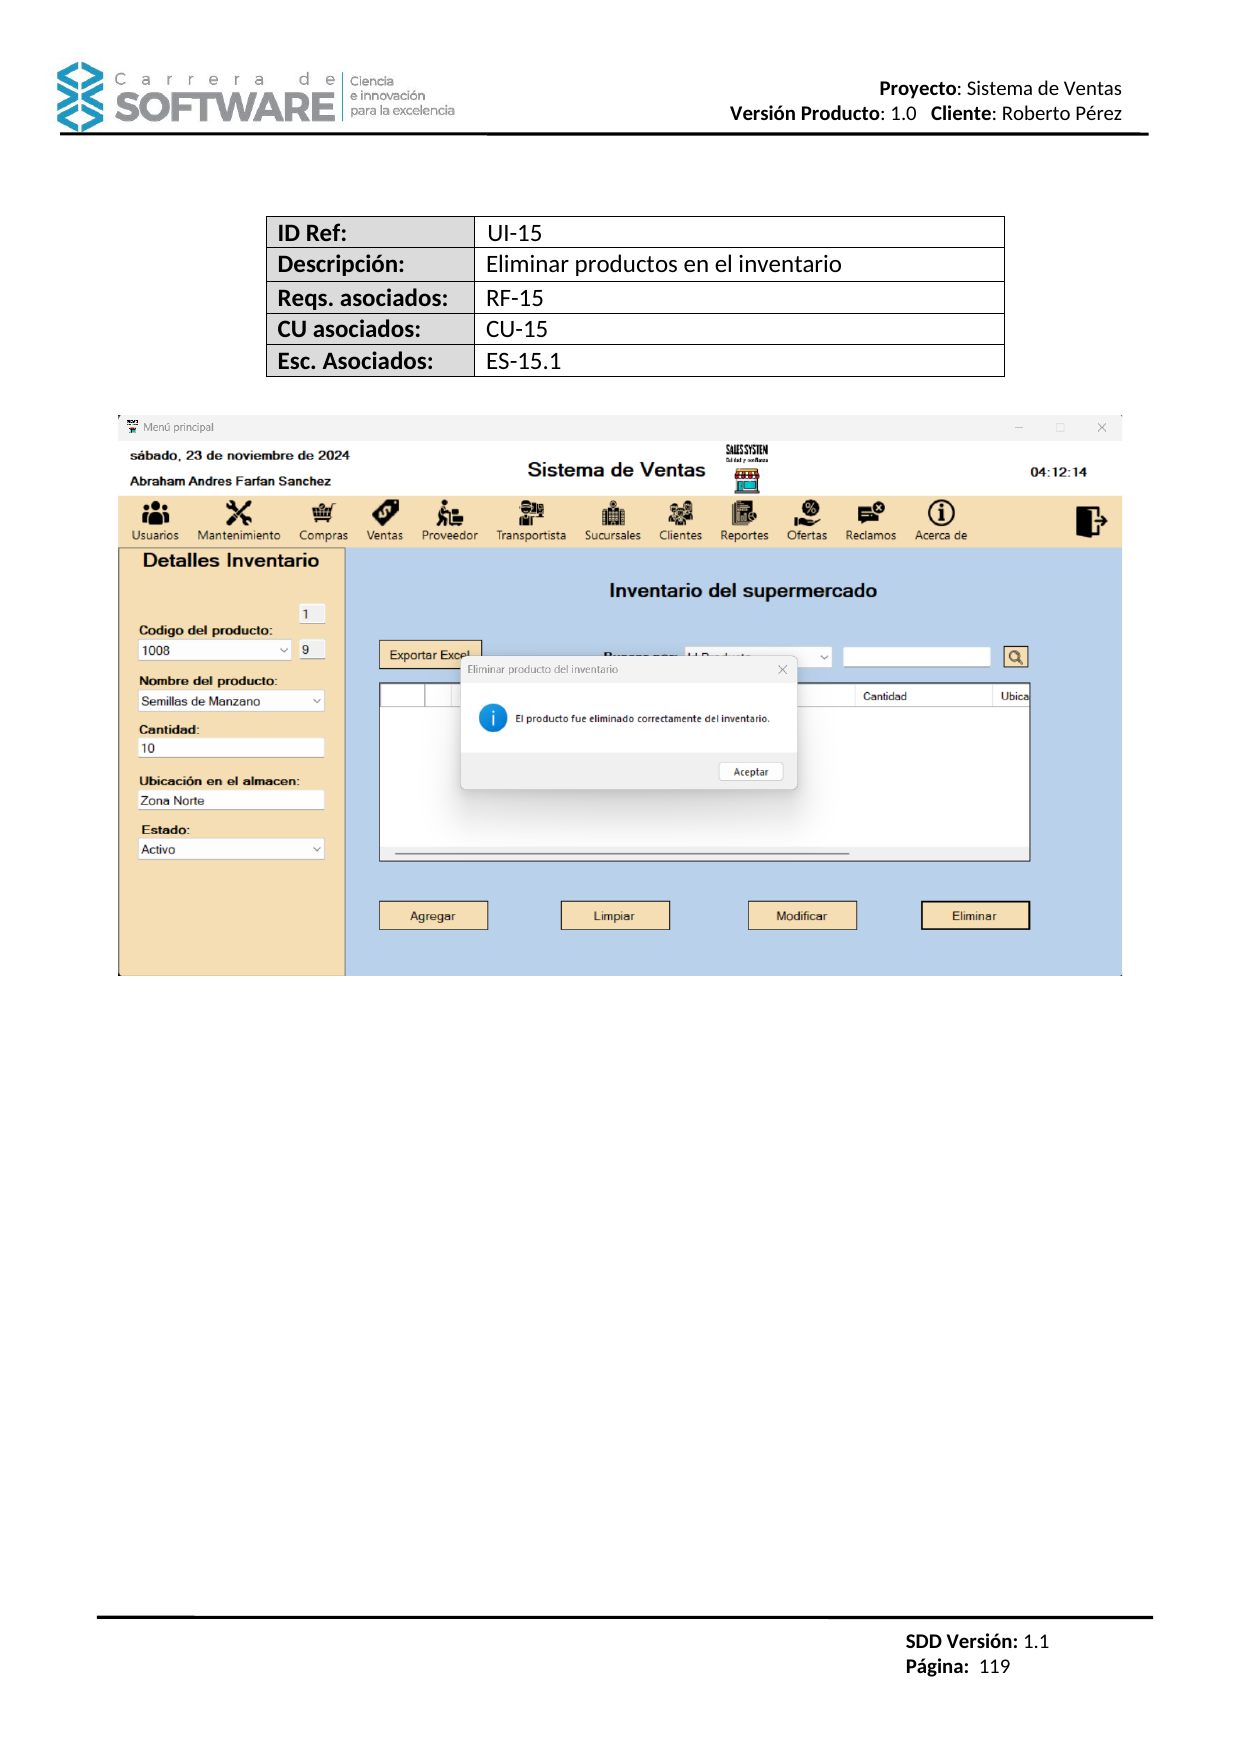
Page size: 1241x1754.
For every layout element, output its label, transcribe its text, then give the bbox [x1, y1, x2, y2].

table_cell CU-15 [475, 314, 1004, 344]
table_cell Eliminar productos en el inventario [475, 248, 1004, 281]
table_cell Reqs. asociados: [267, 282, 474, 313]
table_header UI-15 [475, 217, 1004, 247]
table_cell Esc. Asociados: [267, 345, 474, 376]
table_cell ES-15.1 [475, 345, 1004, 376]
picture [46, 46, 461, 154]
table_cell RF-15 [475, 282, 1004, 313]
table_cell CU asociados: [267, 314, 474, 344]
picture [118, 415, 1123, 976]
table_cell Descripción: [267, 248, 474, 281]
table_header ID Ref: [267, 217, 474, 247]
